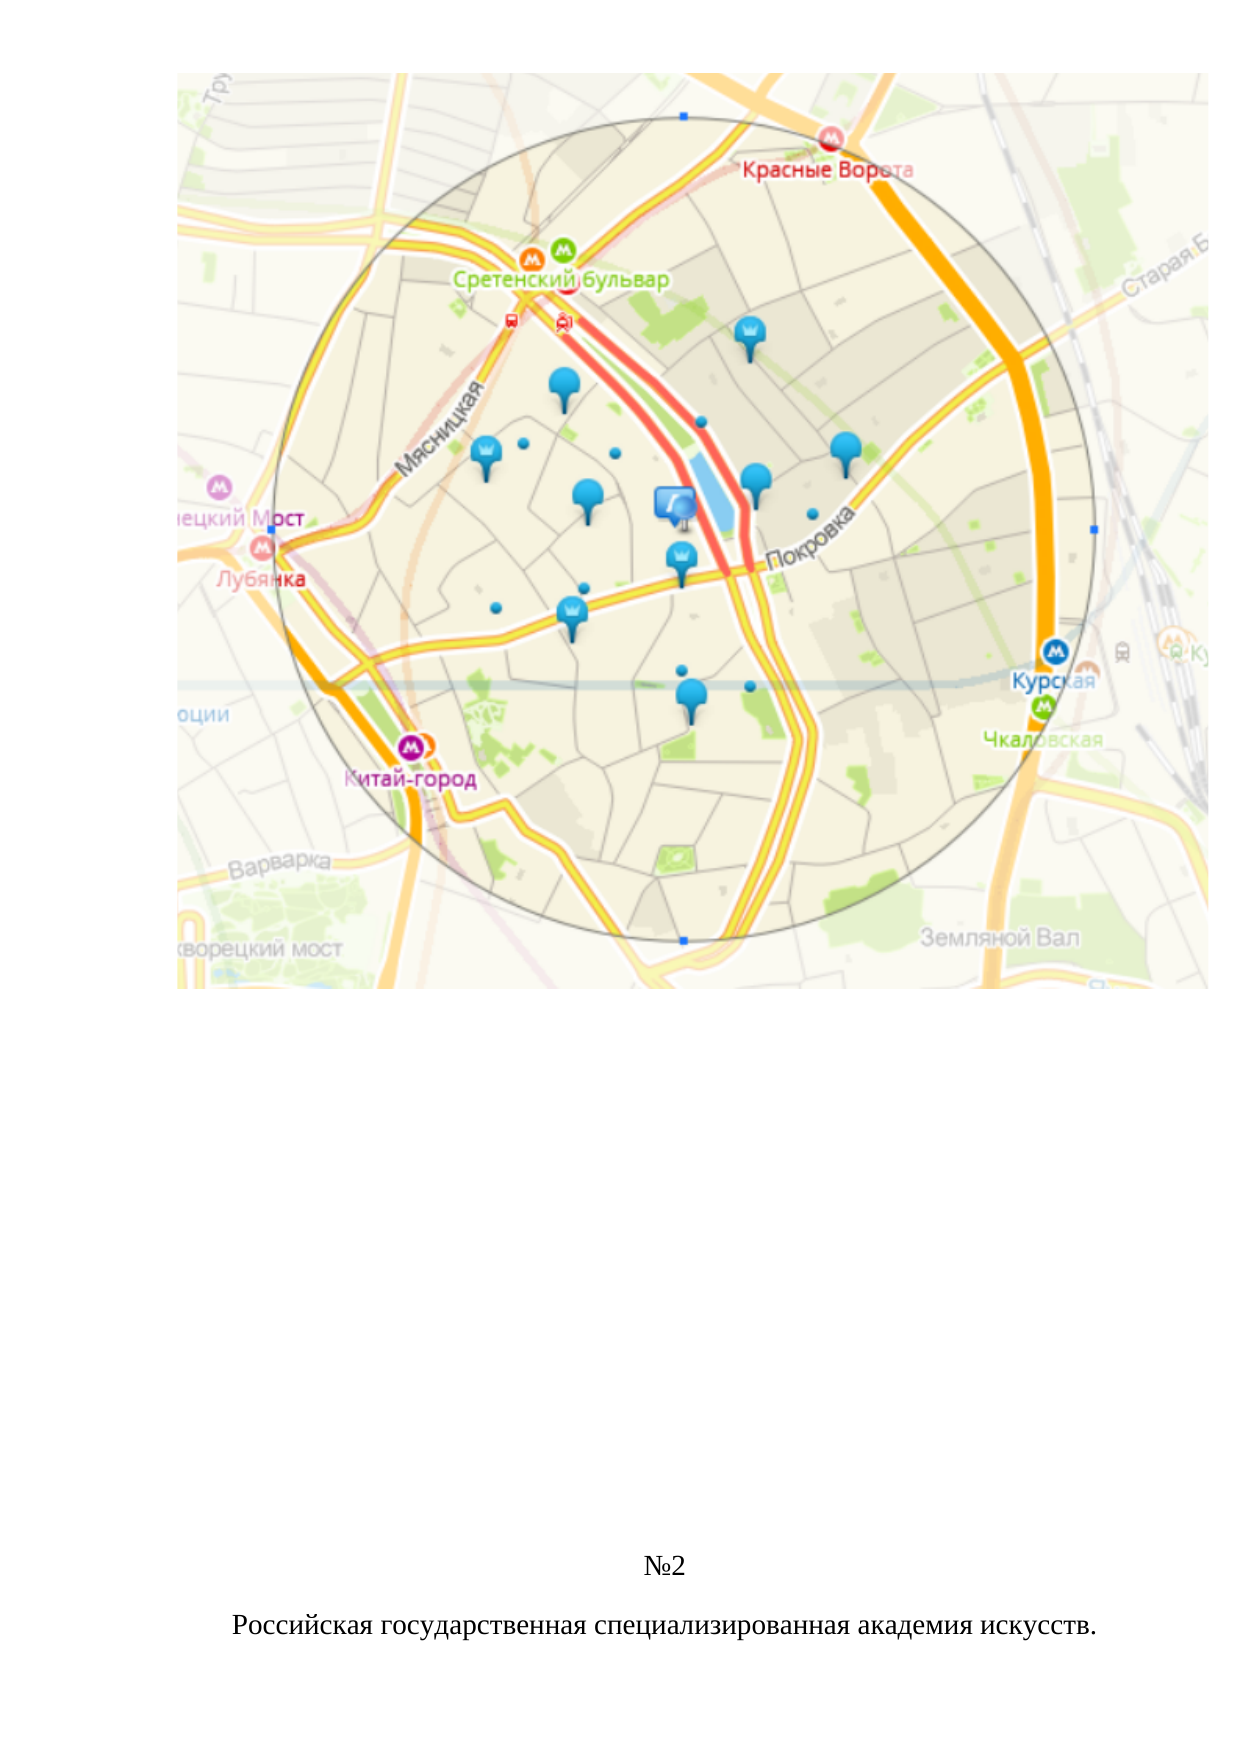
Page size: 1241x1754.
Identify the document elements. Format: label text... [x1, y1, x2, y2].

text Российская государственная специализированная академия искусств. [177, 1607, 1152, 1641]
picture [177, 73, 1209, 989]
text №2 [177, 1548, 1152, 1581]
